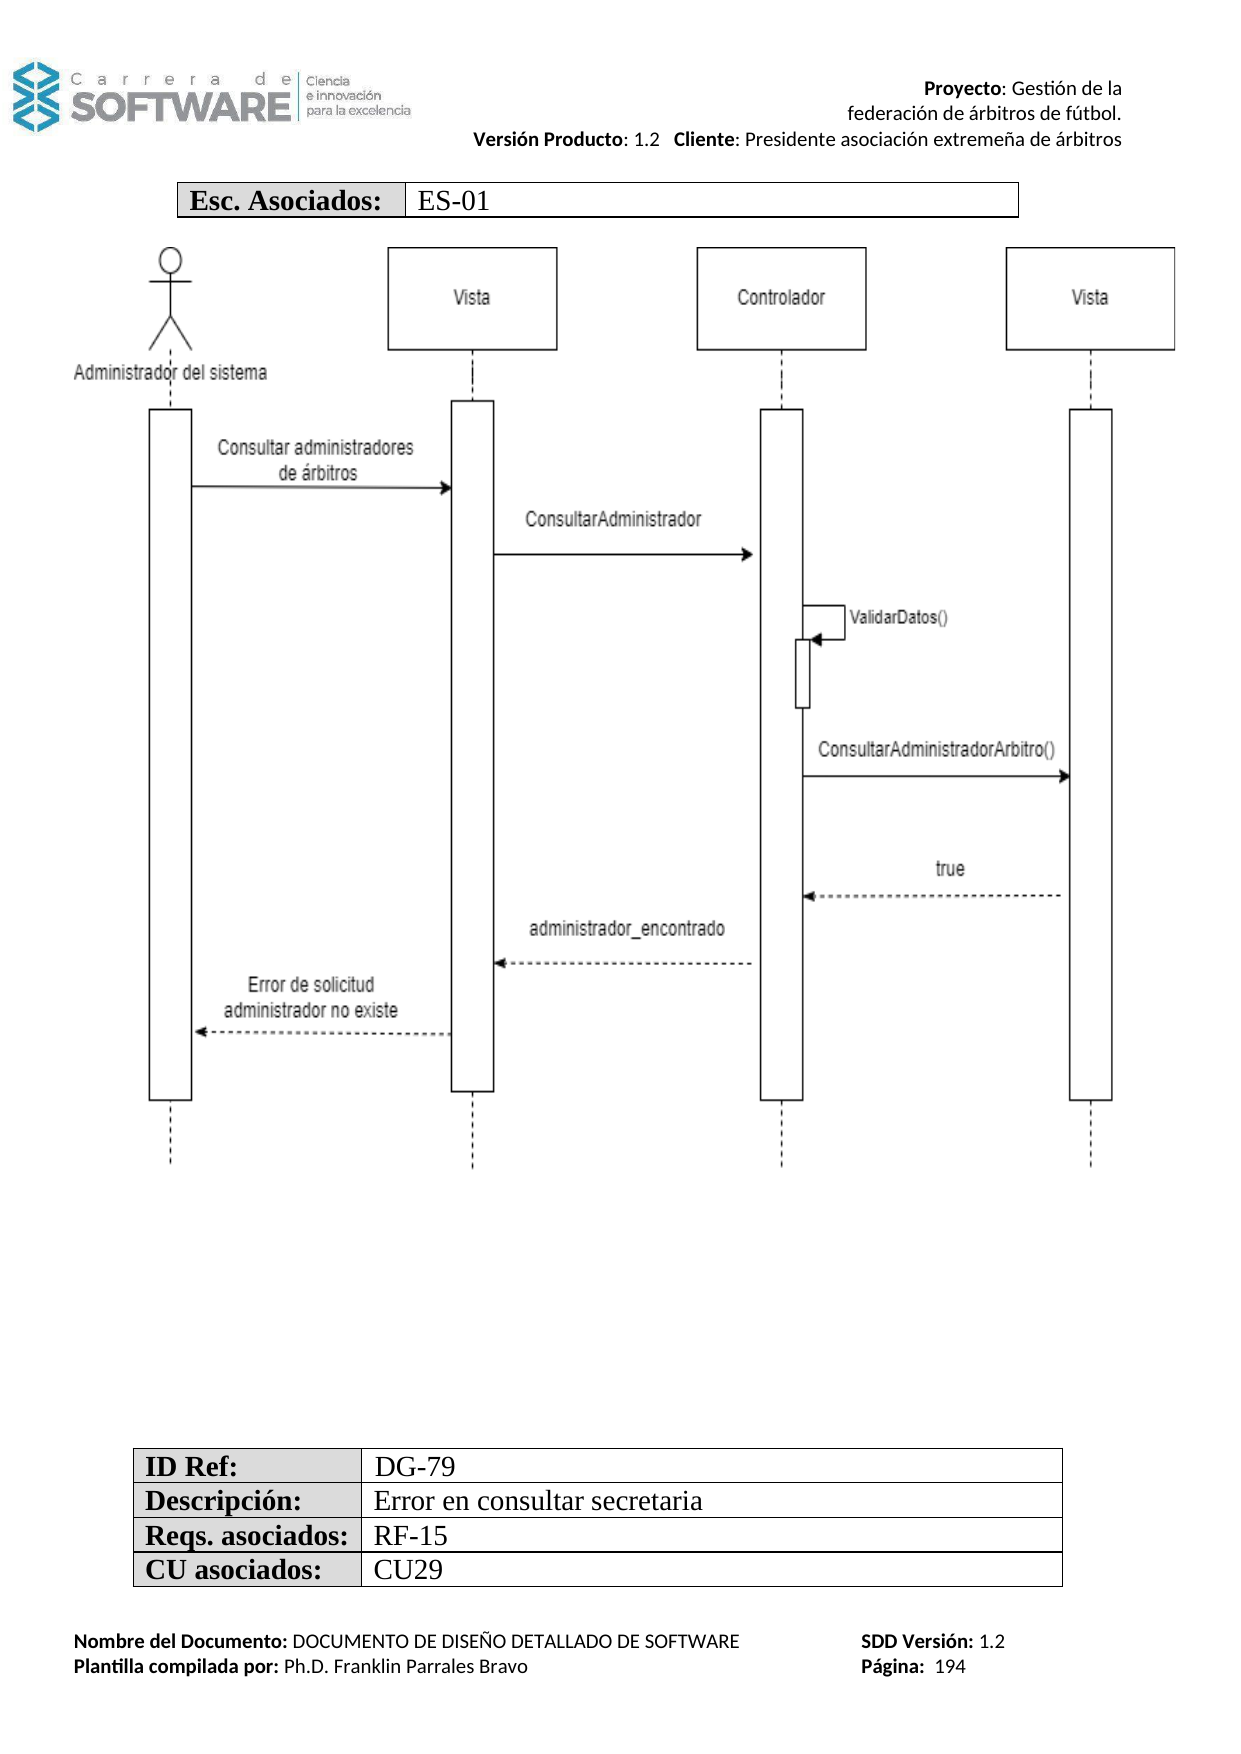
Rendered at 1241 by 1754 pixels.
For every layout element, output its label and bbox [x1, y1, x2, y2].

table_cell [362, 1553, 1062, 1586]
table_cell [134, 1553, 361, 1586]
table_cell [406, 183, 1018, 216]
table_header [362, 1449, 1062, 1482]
picture [73, 247, 1176, 1173]
picture [2, 46, 417, 154]
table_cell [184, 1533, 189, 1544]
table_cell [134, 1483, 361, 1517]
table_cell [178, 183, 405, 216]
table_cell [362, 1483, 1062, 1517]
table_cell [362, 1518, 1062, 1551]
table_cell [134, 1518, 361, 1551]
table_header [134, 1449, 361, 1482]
